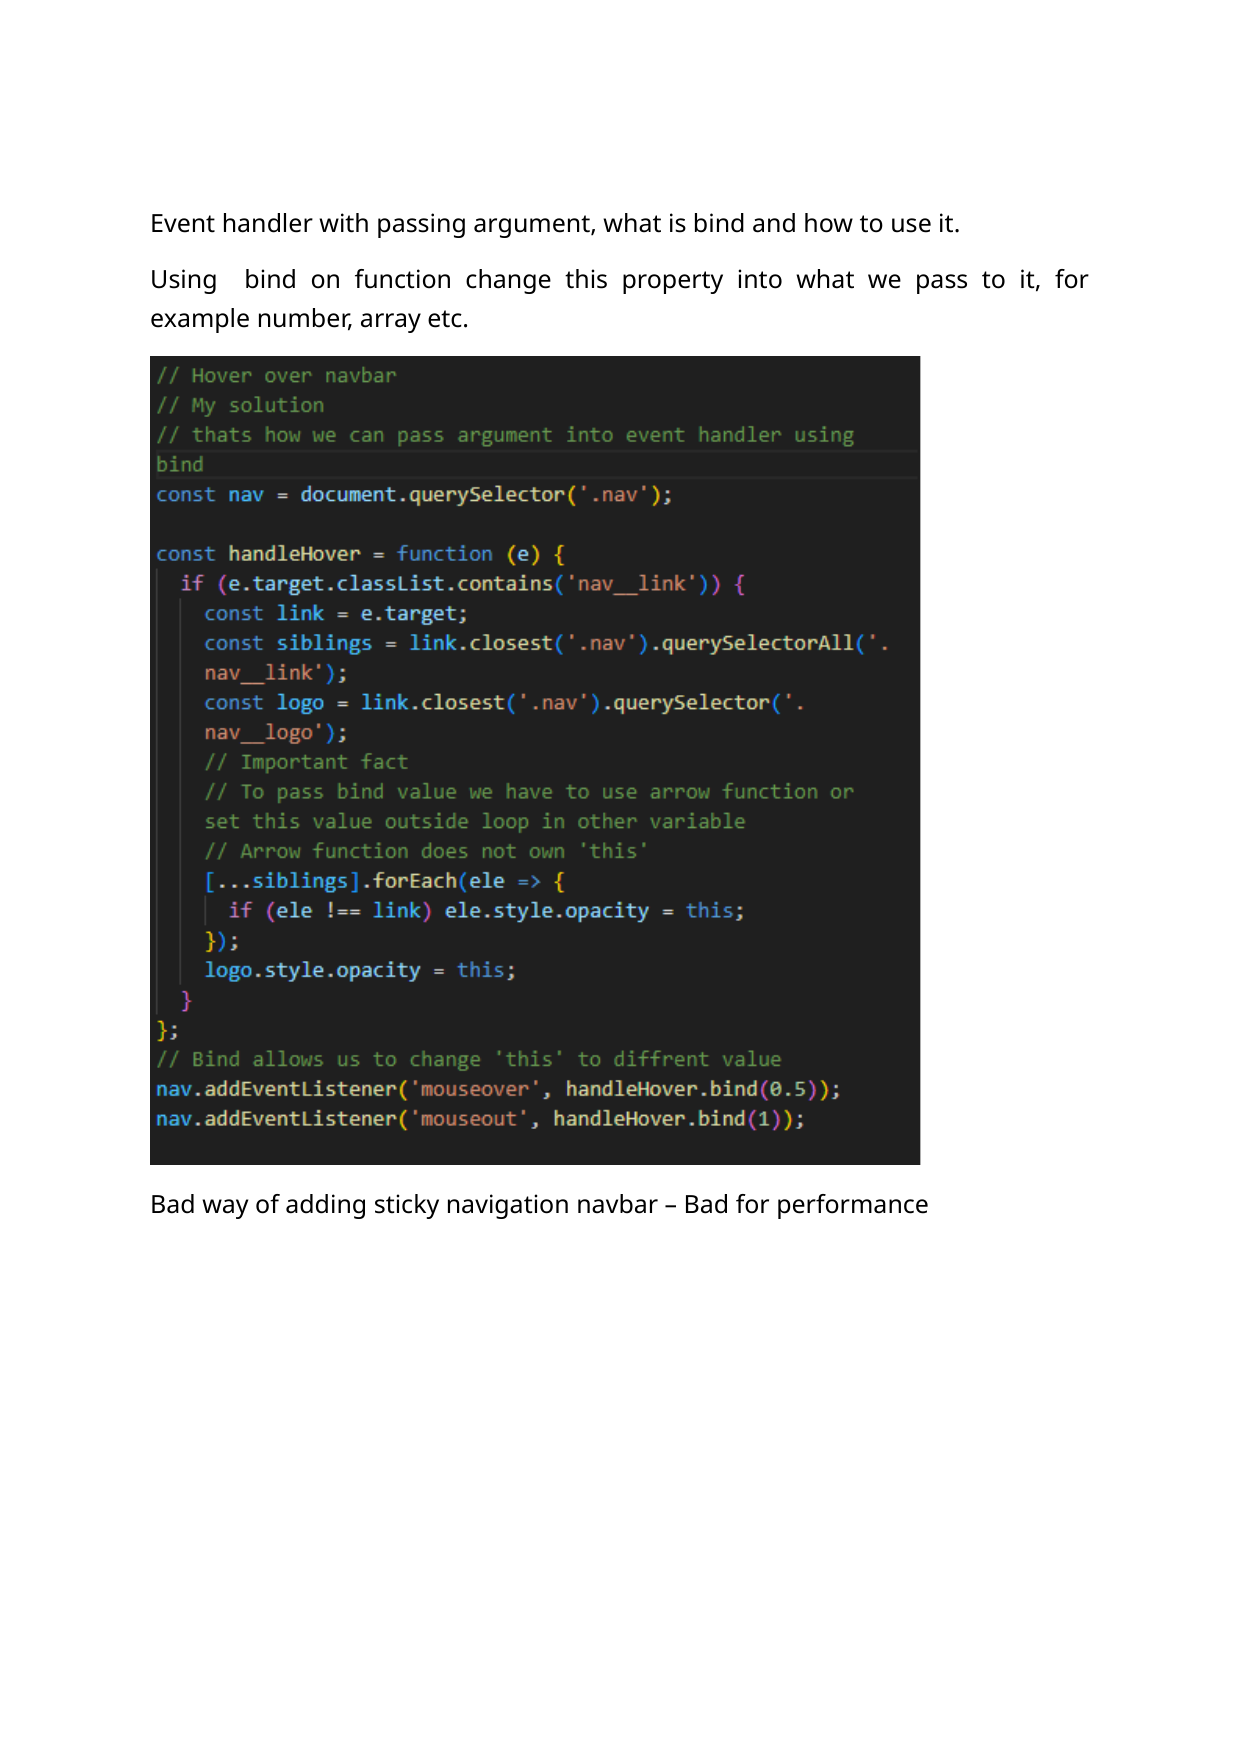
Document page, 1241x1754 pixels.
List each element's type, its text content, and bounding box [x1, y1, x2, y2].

text Using bind on function change this property into what we pass to it, for example number, array etc. [150, 262, 1090, 335]
text Event handler with passing argument, what is bind and how to use it. [150, 206, 1090, 240]
picture [150, 356, 921, 1165]
text Bad way of adding sticky navigation navbar – Bad for performance [150, 1186, 1090, 1220]
